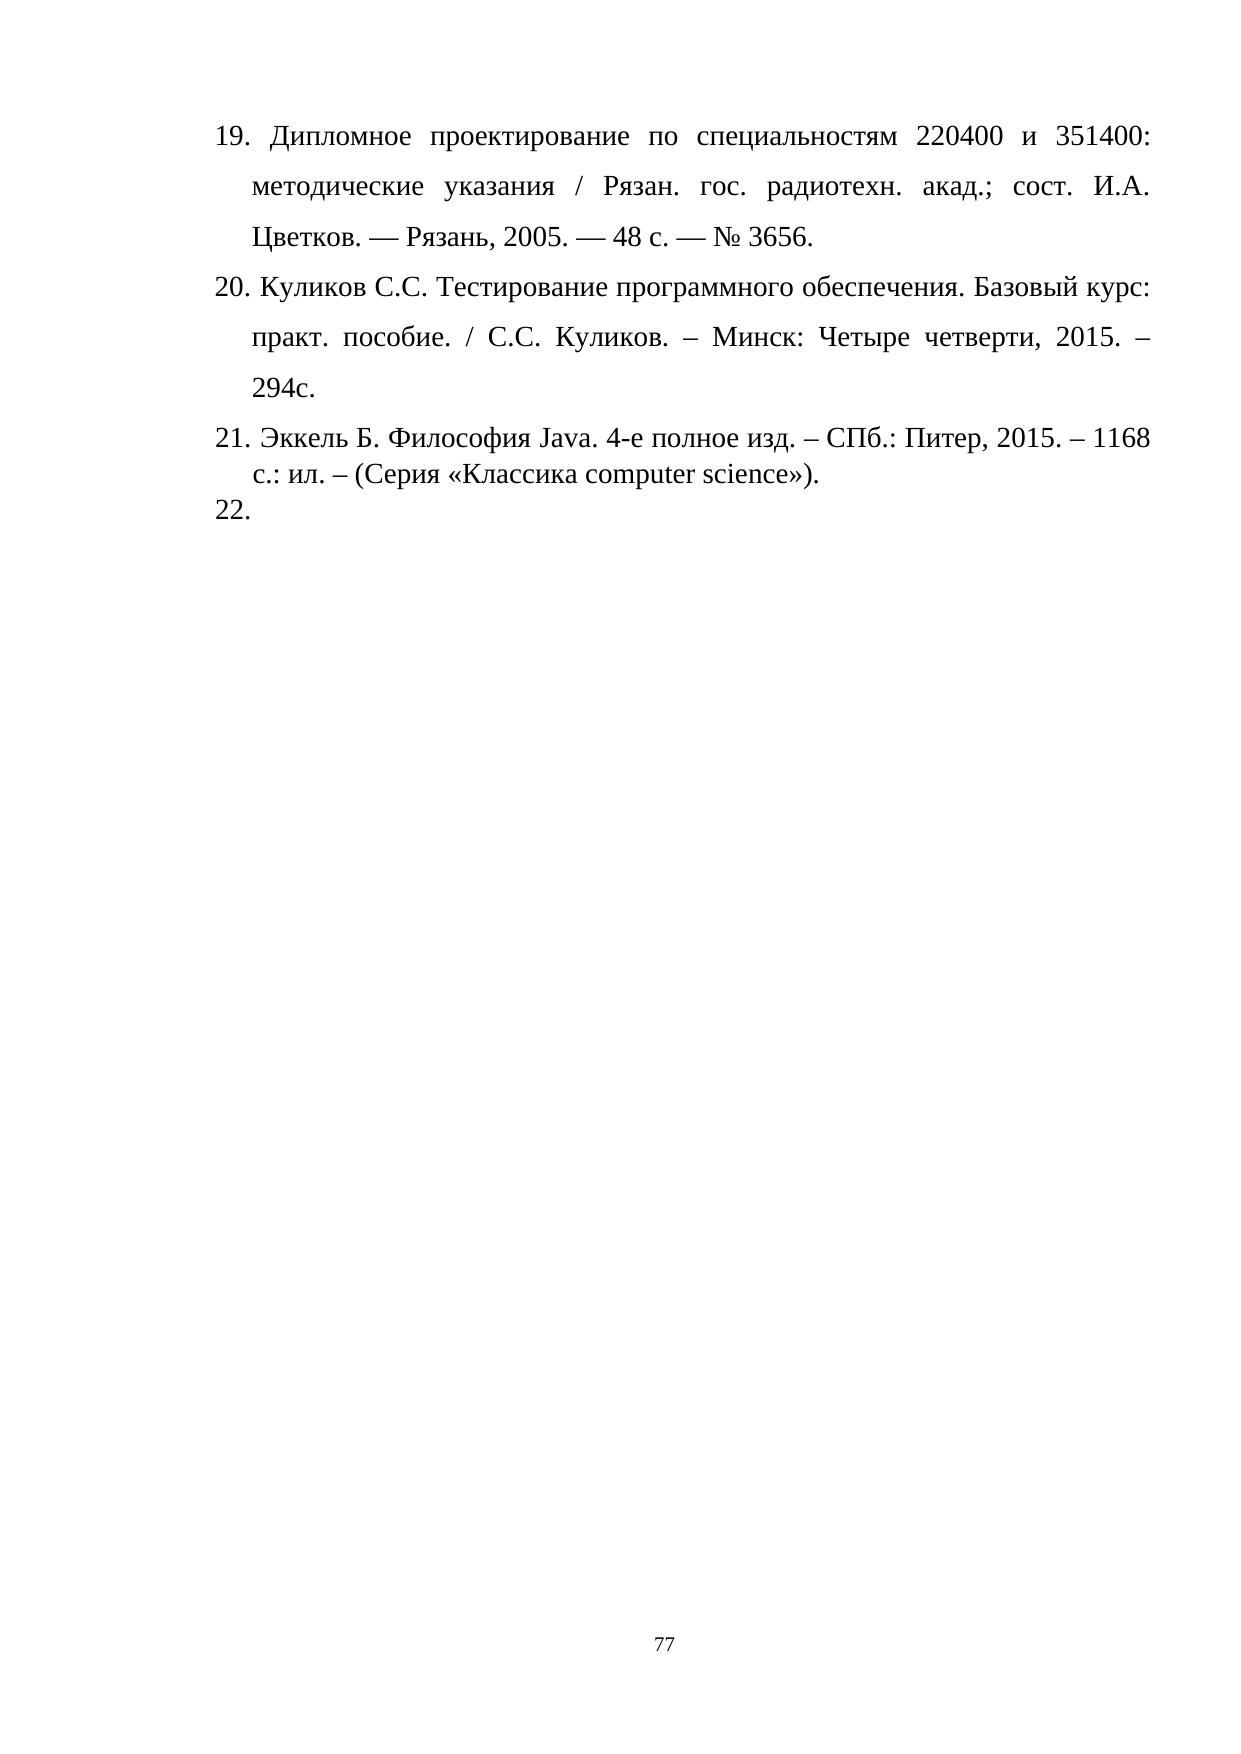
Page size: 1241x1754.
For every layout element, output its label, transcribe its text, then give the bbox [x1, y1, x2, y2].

list Куликов С.С. Тестирование программного обеспечения. Базовый курс: практ. пособие. / С.С. Куликов. – Минск: Четыре четверти, 2015. – 294с. [214, 269, 1152, 403]
list Эккель Б. Философия Java. 4-е полное изд. – СПб.: Питер, 2015. – 1168 с.: ил. – (Серия «Классика computer science»). [215, 420, 1152, 490]
list Дипломное проектирование по специальностям 220400 и 351400: методические указания / Рязан. гос. радиотехн. акад.; сост. И.А. Цветков. — Рязань, 2005. — 48 с. — № 3656. [214, 118, 1152, 252]
